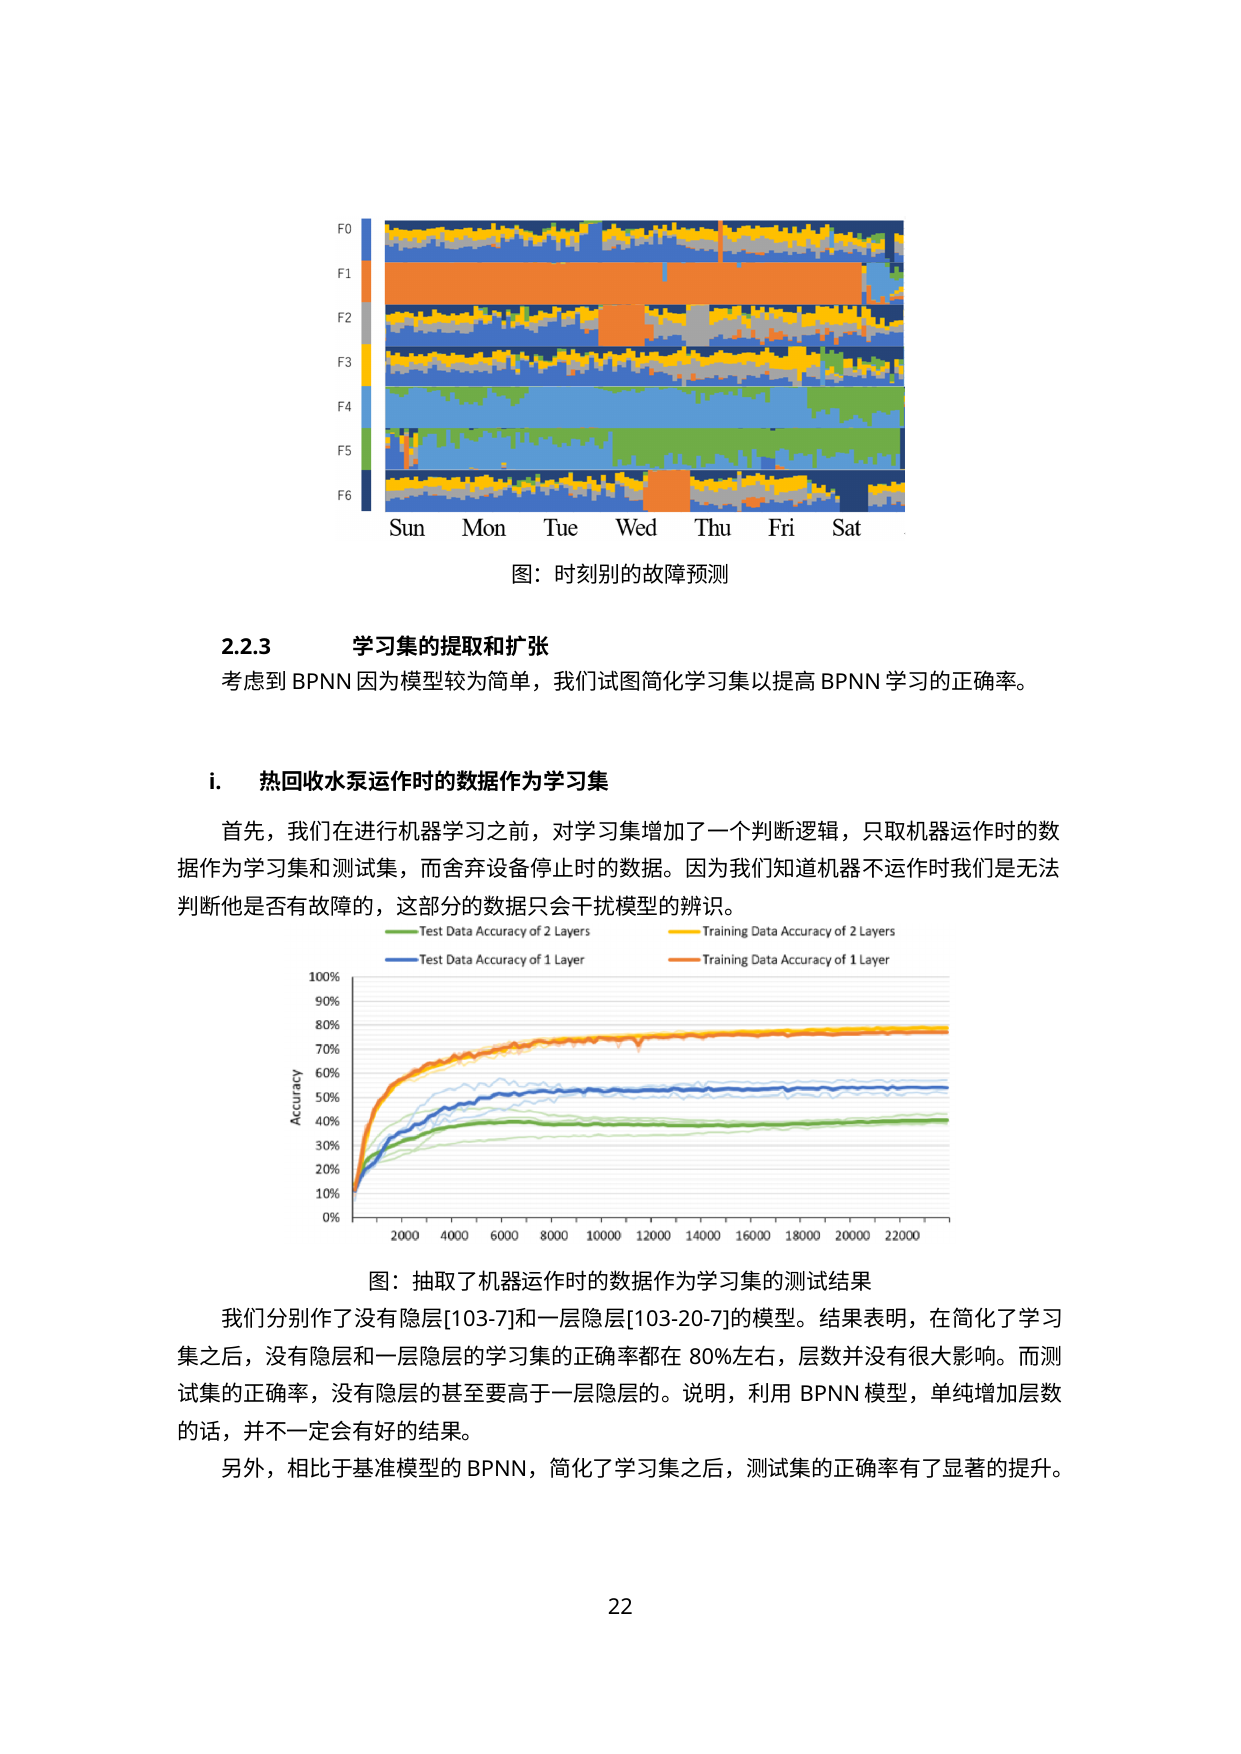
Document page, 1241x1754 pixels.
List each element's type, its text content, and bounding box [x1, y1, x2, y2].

text 图：抽取了机器运作时的数据作为学习集的测试结果 [177, 1261, 1063, 1298]
text 考虑到BPNN因为模型较为简单，我们试图简化学习集以提高BPNN学习的正确率。 [177, 661, 1063, 698]
subtitle 学习集的提取和扩张 [221, 629, 1063, 661]
picture [284, 923, 956, 1244]
text 图：时刻别的故障预测 [177, 554, 1063, 592]
text 我们分别作了没有隐层[103-7]和一层隐层[103-20-7]的模型。结果表明，在简化了学习集之后，没有隐层和一层隐层的学习集的正确率都在80%左右，层数并没有很大影响。而测试集的正确率，没有隐层的甚至要高于一层隐层的。说明，利用BPNN模型，单纯增加层数的话，并不一定会有好的结果。 [177, 1298, 1063, 1448]
text 首先，我们在进行机器学习之前，对学习集增加了一个判断逻辑，只取机器运作时的数据作为学习集和测试集，而舍弃设备停止时的数据。因为我们知道机器不运作时我们是无法判断他是否有故障的，这部分的数据只会干扰模型的辨识。 [177, 811, 1063, 923]
subtitle 热回收水泵运作时的数据作为学习集 [221, 761, 1063, 798]
picture [335, 216, 905, 541]
text 另外，相比于基准模型的BPNN，简化了学习集之后，测试集的正确率有了显著的提升。 [177, 1448, 1063, 1486]
